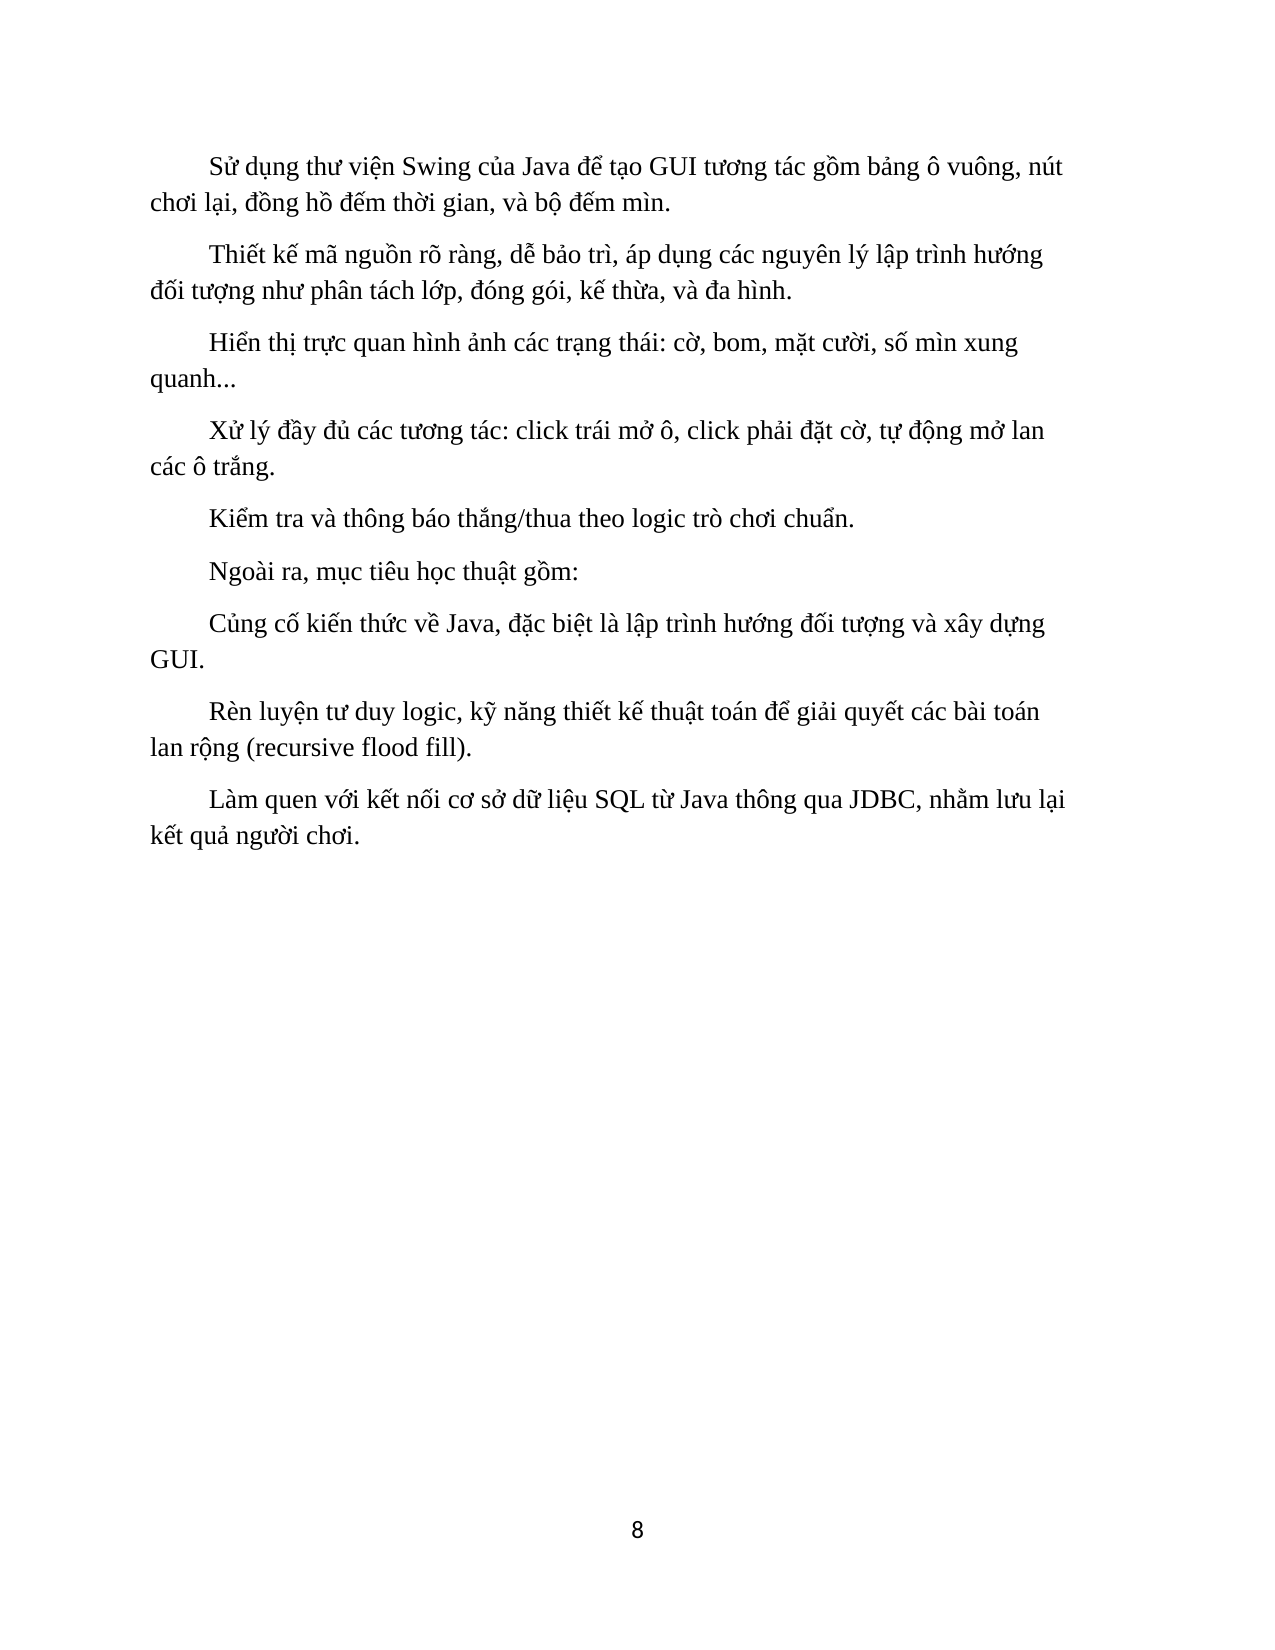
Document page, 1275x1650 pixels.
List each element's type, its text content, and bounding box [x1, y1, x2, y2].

text Hiển thị trực quan hình ảnh các trạng thái: cờ, bom, mặt cười, số mìn xung quanh... [150, 326, 1067, 393]
text Kiểm tra và thông báo thắng/thua theo logic trò chơi chuẩn. [150, 502, 1067, 534]
text Rèn luyện tư duy logic, kỹ năng thiết kế thuật toán để giải quyết các bài toán lan rộng (recursive flood fill). [150, 695, 1067, 762]
text Sử dụng thư viện Swing của Java để tạo GUI tương tác gồm bảng ô vuông, nút chơi lại, đồng hồ đếm thời gian, và bộ đếm mìn. [150, 150, 1067, 217]
text Làm quen với kết nối cơ sở dữ liệu SQL từ Java thông qua JDBC, nhằm lưu lại kết quả người chơi. [150, 783, 1067, 850]
text Thiết kế mã nguồn rõ ràng, dễ bảo trì, áp dụng các nguyên lý lập trình hướng đối tượng như phân tách lớp, đóng gói, kế thừa, và đa hình. [150, 238, 1067, 305]
text Củng cố kiến thức về Java, đặc biệt là lập trình hướng đối tượng và xây dựng GUI. [150, 607, 1067, 674]
text Ngoài ra, mục tiêu học thuật gồm: [150, 555, 1067, 586]
text Xử lý đầy đủ các tương tác: click trái mở ô, click phải đặt cờ, tự động mở lan các ô trắng. [150, 414, 1067, 481]
